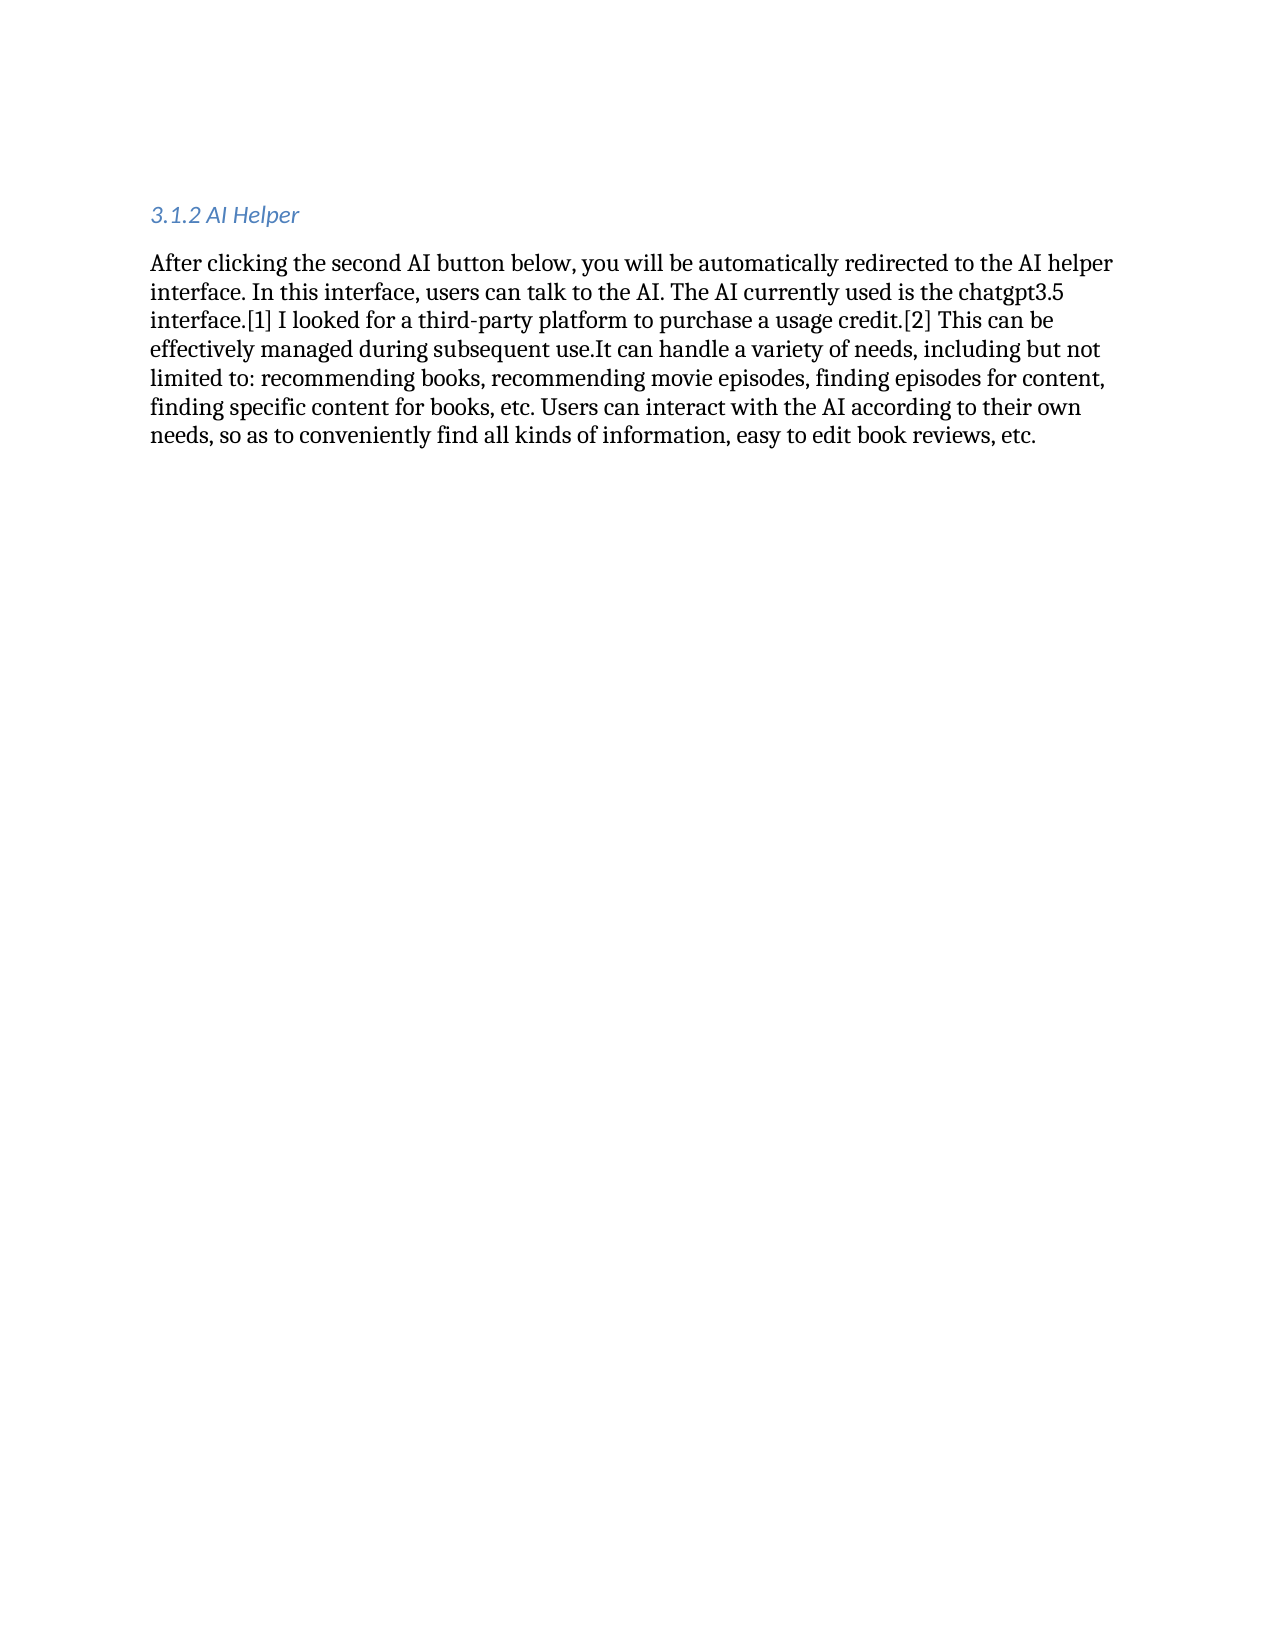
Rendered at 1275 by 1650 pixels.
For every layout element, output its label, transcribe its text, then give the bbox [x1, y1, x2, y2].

subtitle 3.1.2 AI Helper [150, 199, 1125, 230]
text After clicking the second AI button below, you will be automatically redirected to the AI helper interface. In this interface, users can talk to the AI. The AI currently used is the chatgpt3.5 interface.[1] I looked for a third-party platform to purchase a usage credit.[2] This can be effectively managed during subsequent use.It can handle a variety of needs, including but not limited to: recommending books, recommending movie episodes, finding episodes for content, finding specific content for books, etc. Users can interact with the AI according to their own needs, so as to conveniently find all kinds of information, easy to edit book reviews, etc. [150, 249, 1125, 450]
